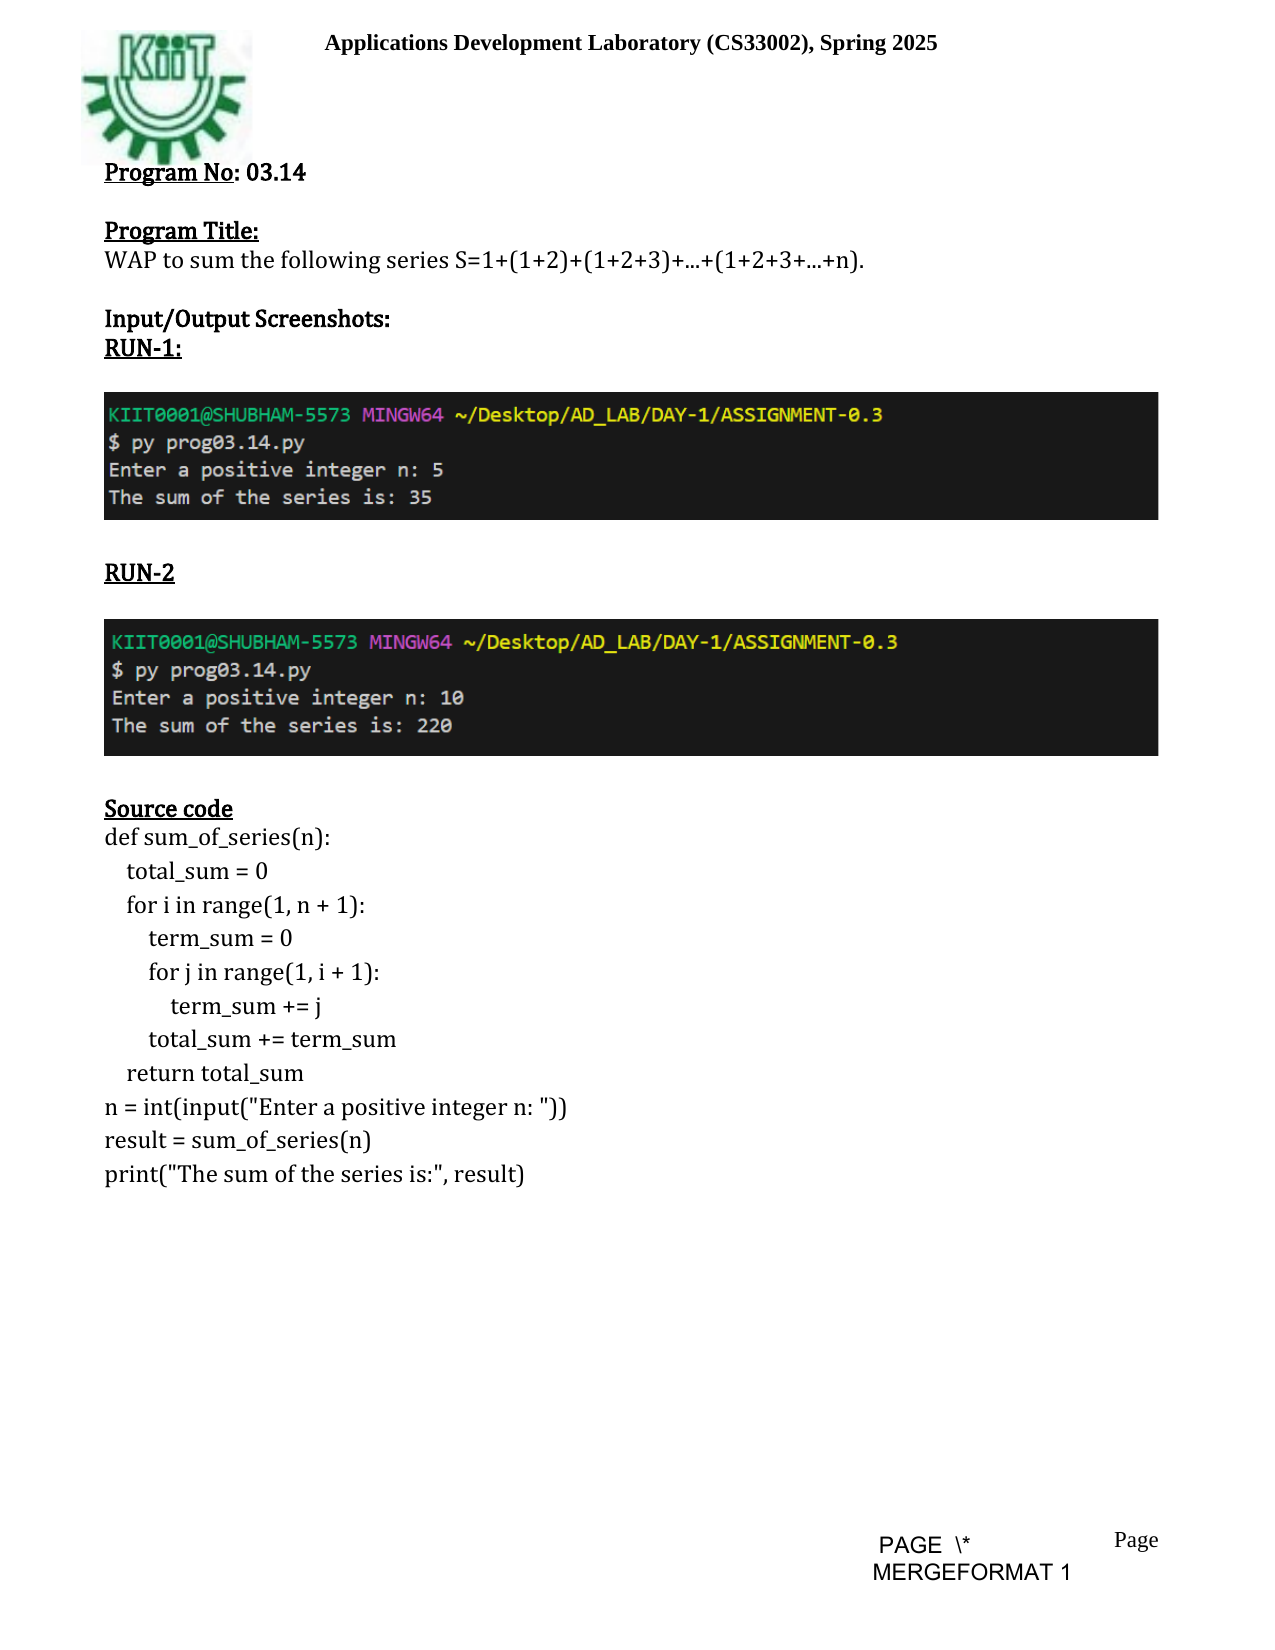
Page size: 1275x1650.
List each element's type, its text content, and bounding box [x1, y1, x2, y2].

text Input/Output Screenshots: [104, 303, 1158, 332]
text print("The sum of the series is:", result) [104, 1158, 1158, 1188]
text total_sum = 0 [104, 856, 1158, 885]
picture [104, 619, 1159, 756]
text Program No: 03.14 [104, 156, 1158, 186]
text return total_sum [104, 1058, 1158, 1087]
text total_sum += term_sum [104, 1024, 1158, 1053]
text RUN-1: [104, 332, 1158, 361]
text n = int(input("Enter a positive integer n: ")) [104, 1091, 1158, 1121]
text term_sum += j [104, 990, 1158, 1019]
text term_sum = 0 [104, 923, 1158, 952]
text WAP to sum the following series S=1+(1+2)+(1+2+3)+...+(1+2+3+...+n). [104, 244, 1158, 273]
text result = sum_of_series(n) [104, 1125, 1158, 1154]
text Program Title: [104, 215, 1158, 244]
text for i in range(1, n + 1): [104, 889, 1158, 919]
text def sum_of_series(n): [104, 822, 1158, 851]
text Source code [104, 793, 1158, 822]
text RUN-2 [104, 557, 1158, 586]
picture [104, 392, 1159, 520]
text for j in range(1, i + 1): [104, 957, 1158, 986]
picture [80, 30, 262, 182]
